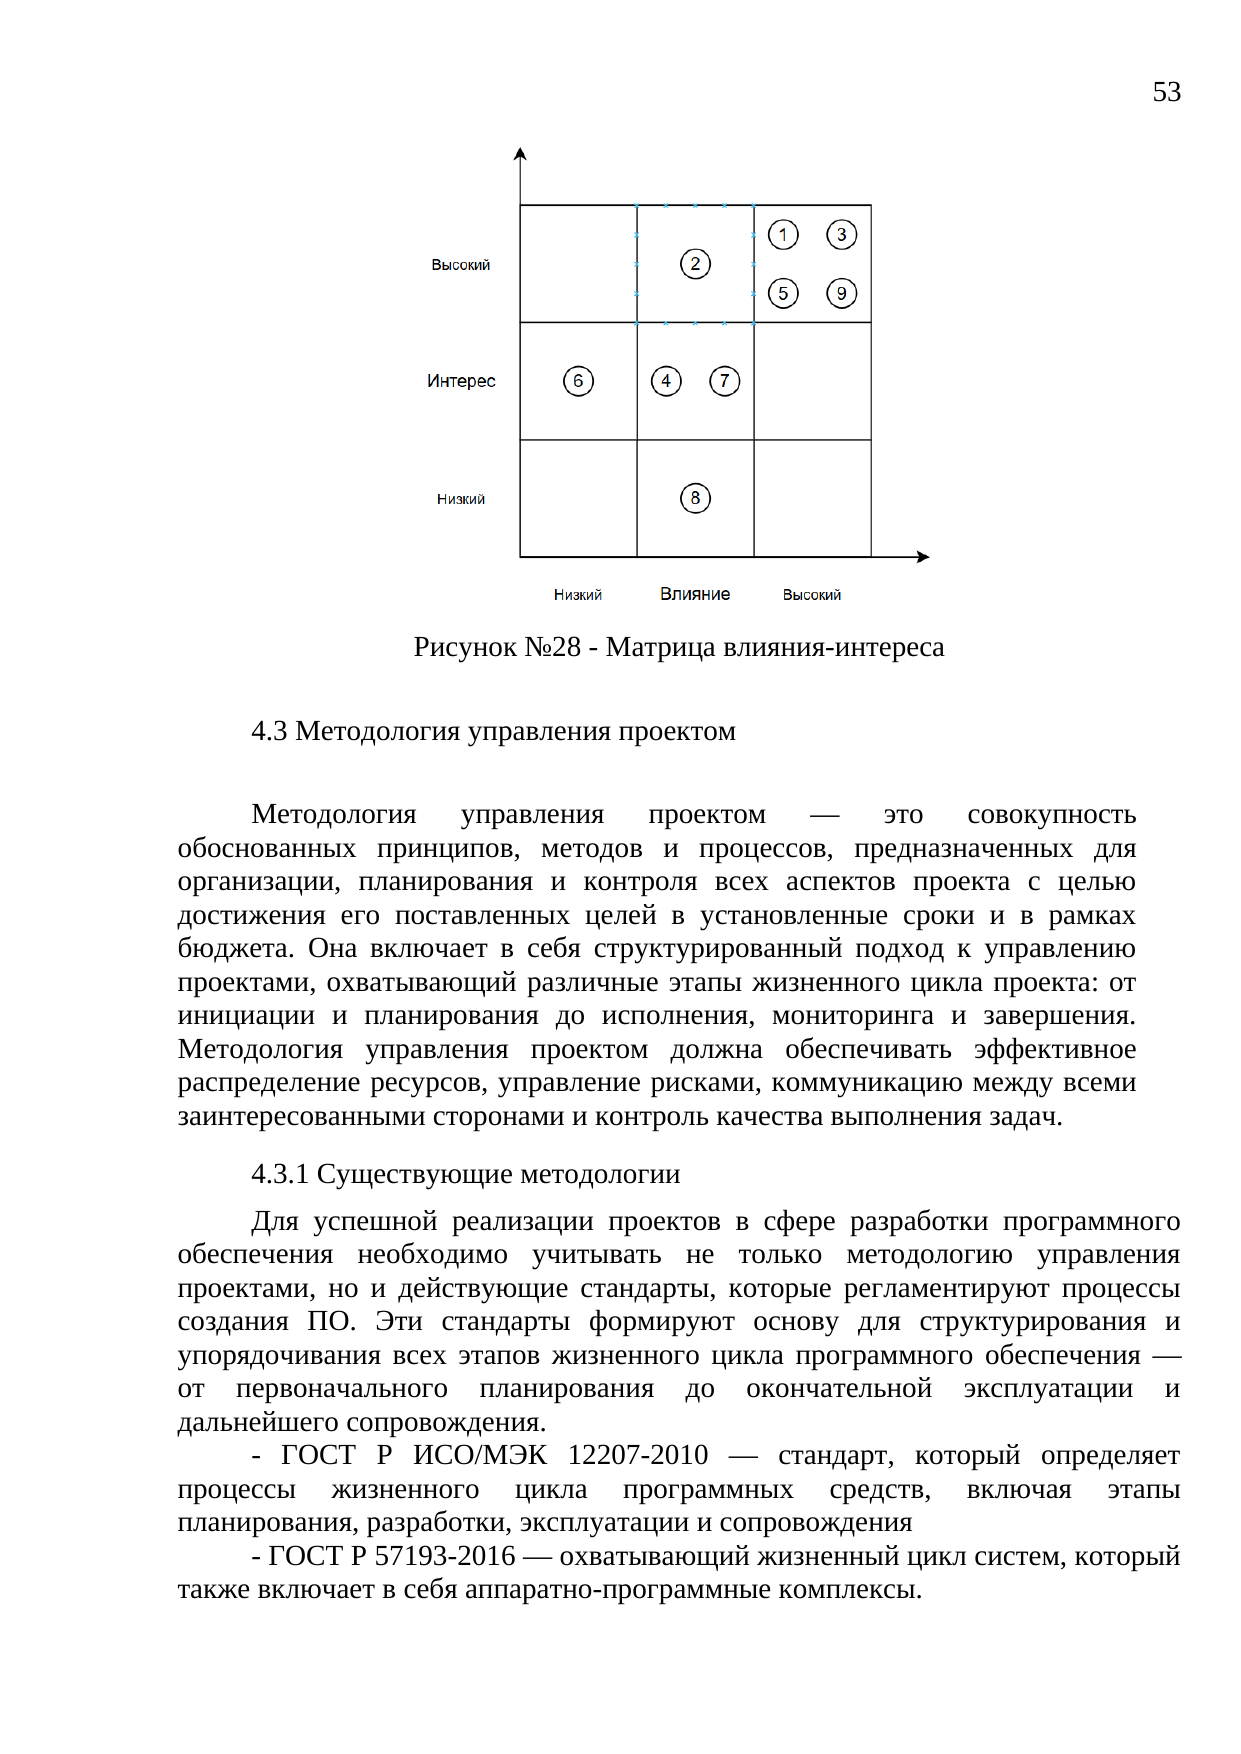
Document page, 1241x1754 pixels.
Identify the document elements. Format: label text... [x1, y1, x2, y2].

picture [416, 140, 943, 605]
text Рисунок №28 - Матрица влияния-интереса [177, 629, 1181, 663]
text Методология управления проектом — это совокупность обоснованных принципов, методов и процессов, предназначенных для организации, планирования и контроля всех аспектов проекта с целью достижения его поставленных целей в установленные сроки и в рамках бюджета. Она включает в себя структурированный подход к управлению проектами, охватывающий различные этапы жизненного цикла проекта: от инициации и планирования до исполнения, мониторинга и завершения. Методология управления проектом должна обеспечивать эффективное распределение ресурсов, управление рисками, коммуникацию между всеми заинтересованными сторонами и контроль качества выполнения задач. [177, 796, 1137, 1132]
text Для успешной реализации проектов в сфере разработки программного обеспечения необходимо учитывать не только методологию управления проектами, но и действующие стандарты, которые регламентируют процессы создания ПО. Эти стандарты формируют основу для структурирования и упорядочивания всех этапов жизненного цикла программного обеспечения — от первоначального планирования до окончательной эксплуатации и дальнейшего сопровождения. [177, 1203, 1181, 1437]
subtitle 4.3.1 Существующие методологии [251, 1157, 1181, 1190]
subtitle 4.3 Методология управления проектом [251, 713, 1181, 746]
text - ГОСТ Р ИСО/МЭК 12207-2010 — стандарт, который определяет процессы жизненного цикла программных средств, включая этапы планирования, разработки, эксплуатации и сопровождения [177, 1437, 1181, 1538]
text - ГОСТ Р 57193-2016 — охватывающий жизненный цикл систем, который также включает в себя аппаратно-программные комплексы. [177, 1538, 1181, 1605]
